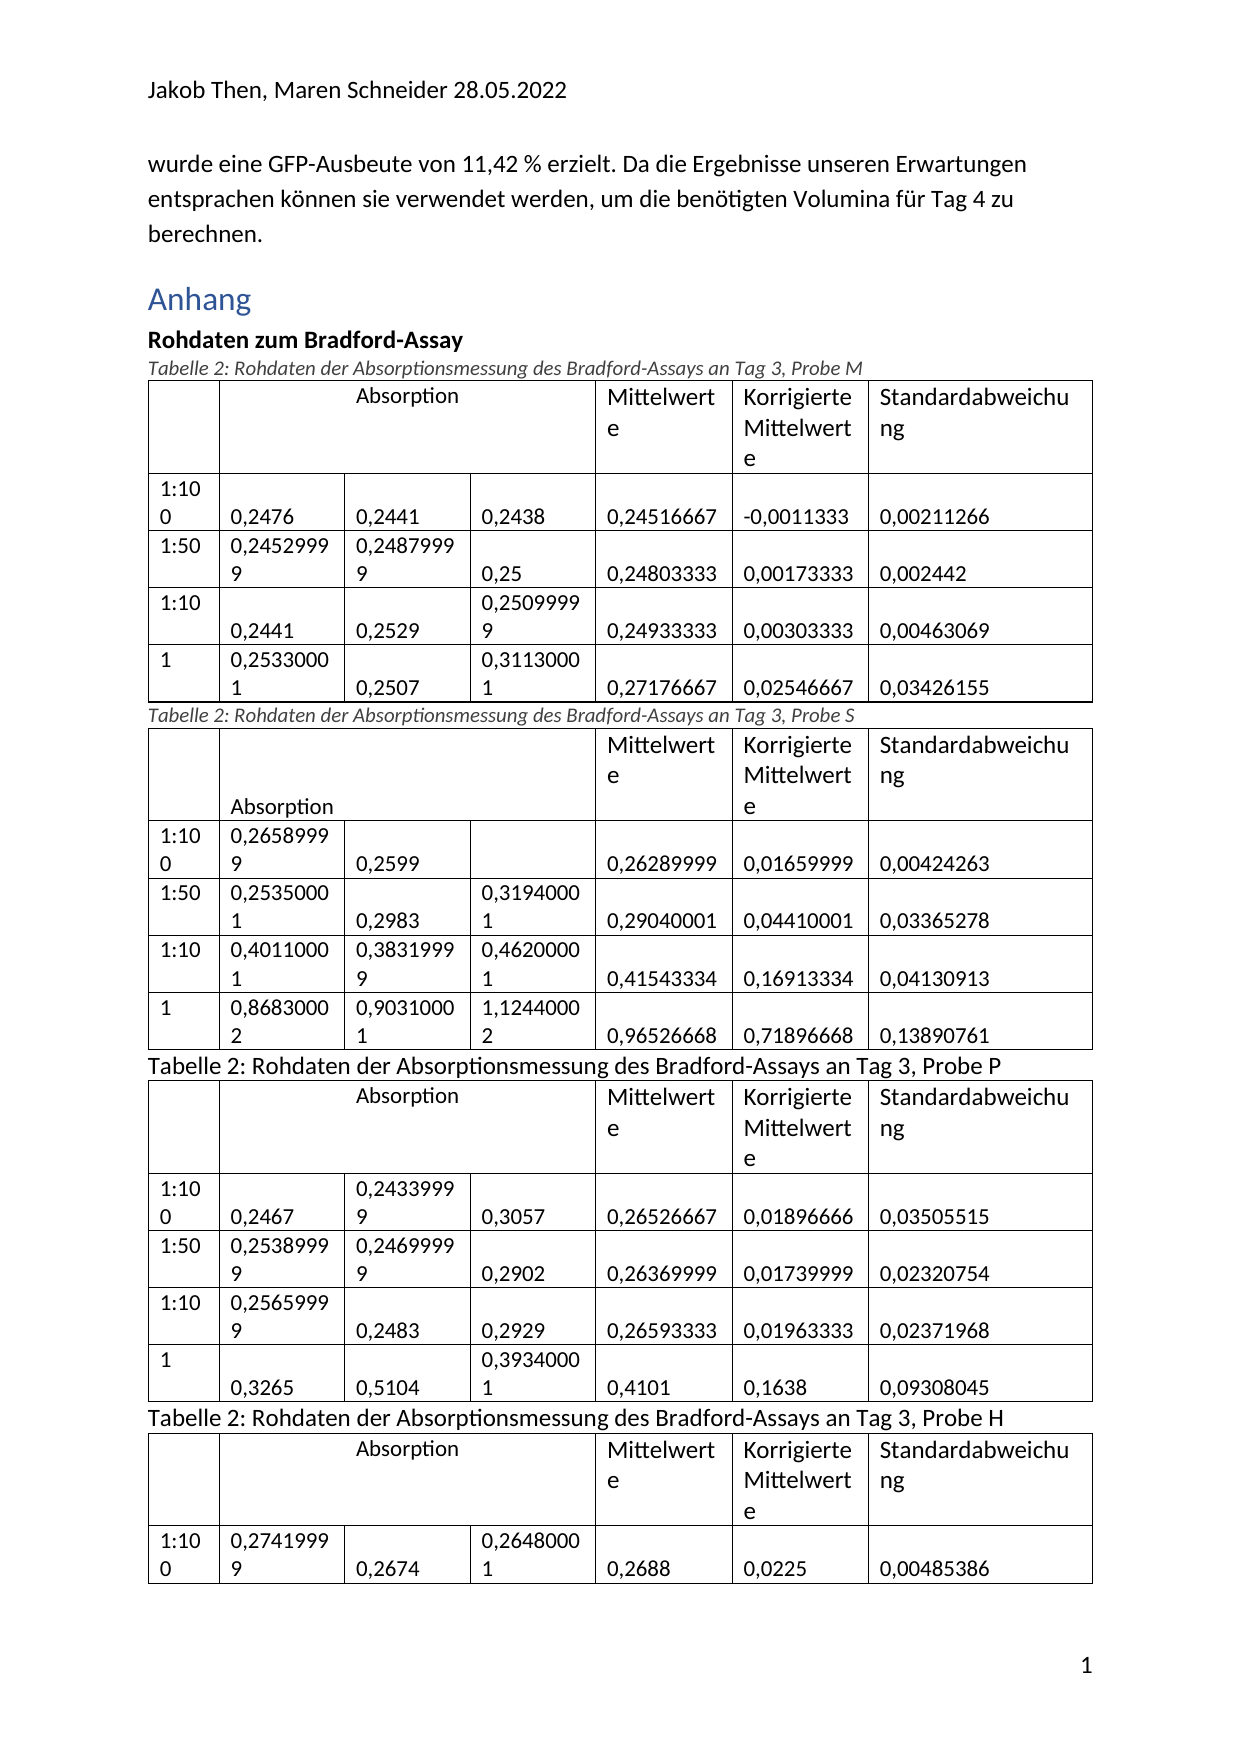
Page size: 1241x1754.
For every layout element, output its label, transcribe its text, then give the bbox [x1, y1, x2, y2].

table_header Korrigierte Mittelwerte [733, 1081, 868, 1173]
table_cell 1 [149, 1345, 219, 1401]
subtitle Anhang [148, 278, 1092, 318]
table_header Mittelwerte [596, 729, 732, 820]
table_cell 0,01739999 [733, 1231, 868, 1287]
table_cell 1:50 [149, 531, 219, 587]
table_cell 1:50 [149, 1231, 219, 1287]
table_cell 0,38319999 [345, 936, 470, 992]
table_cell 0,41543334 [596, 936, 732, 992]
table_header Standardabweichung [869, 1081, 1092, 1173]
table_header Standardabweichung [869, 381, 1092, 473]
table_cell 0,25330001 [220, 645, 344, 701]
table_cell 0,02320754 [869, 1231, 1092, 1287]
table_cell 0,3057 [471, 1174, 595, 1230]
table_cell 0,27419999 [220, 1526, 344, 1582]
table_cell 1:10 [149, 588, 219, 644]
table_header Absorption [220, 381, 595, 473]
table_cell 0,96526668 [596, 993, 732, 1049]
table_cell 1 [149, 993, 219, 1049]
table_header Korrigierte Mittelwerte [733, 729, 868, 820]
table_cell 0,86830002 [220, 993, 344, 1049]
table_cell 1:100 [149, 1526, 219, 1582]
table_cell 0,29040001 [596, 879, 732, 934]
text Tabelle 2: Rohdaten der Absorptionsmessung des Bradford-Assays an Tag 3, Probe S [148, 703, 1092, 728]
table_cell 0,25099999 [471, 588, 595, 644]
table_cell 0,00463069 [869, 588, 1092, 644]
table_cell 0,03365278 [869, 879, 1092, 934]
table_cell 0,02371968 [869, 1288, 1092, 1344]
table_cell 0,2441 [220, 588, 344, 644]
table_cell 0,2441 [345, 474, 470, 530]
table_cell 0,2674 [345, 1526, 470, 1582]
table_header Standardabweichung [869, 729, 1092, 820]
table_cell 0,2507 [345, 645, 470, 701]
table_cell 0,03505515 [869, 1174, 1092, 1230]
table_cell 0,39340001 [471, 1345, 595, 1401]
table_cell 0,2688 [596, 1526, 732, 1582]
table_cell 0,24879999 [345, 531, 470, 587]
table_cell 0,2438 [471, 474, 595, 530]
table_cell 1:10 [149, 936, 219, 992]
table_cell 0,00303333 [733, 588, 868, 644]
table_cell 0,71896668 [733, 993, 868, 1049]
table_header Standardabweichung [869, 1434, 1092, 1525]
table_cell 0,00485386 [869, 1526, 1092, 1582]
table_cell 0,24516667 [596, 474, 732, 530]
table_header Absorption [220, 1434, 595, 1525]
table_cell 0,26480001 [471, 1526, 595, 1582]
table_cell 0,16913334 [733, 936, 868, 992]
table_header [149, 1434, 219, 1525]
table_cell 1:100 [149, 1174, 219, 1230]
table_cell 0,2476 [220, 474, 344, 530]
table_cell 1,12440002 [471, 993, 595, 1049]
table_cell 0,24339999 [345, 1174, 470, 1230]
table_cell 0,31130001 [471, 645, 595, 701]
table_cell 0,2467 [220, 1174, 344, 1230]
table_cell 0,01659999 [733, 821, 868, 877]
table_cell 0,40110001 [220, 936, 344, 992]
table_cell 1 [149, 645, 219, 701]
table_header Korrigierte Mittelwerte [733, 381, 868, 473]
table_cell 0,00211266 [869, 474, 1092, 530]
table_cell 0,25 [471, 531, 595, 587]
table_cell 0,13890761 [869, 993, 1092, 1049]
table_cell 0,2983 [345, 879, 470, 934]
table_cell 0,5104 [345, 1345, 470, 1401]
table_cell 0,4101 [596, 1345, 732, 1401]
table_cell 0,46200001 [471, 936, 595, 992]
text Tabelle 2: Rohdaten der Absorptionsmessung des Bradford-Assays an Tag 3, Probe H [148, 1402, 1092, 1433]
table_cell 0,25389999 [220, 1231, 344, 1287]
table_cell 0,25350001 [220, 879, 344, 934]
table_header Korrigierte Mittelwerte [733, 1434, 868, 1525]
table_cell 0,002442 [869, 531, 1092, 587]
table_cell 0,2902 [471, 1231, 595, 1287]
text Tabelle 2: Rohdaten der Absorptionsmessung des Bradford-Assays an Tag 3, Probe P [148, 1050, 1092, 1080]
table_cell 1:50 [149, 879, 219, 934]
table_cell 0,01963333 [733, 1288, 868, 1344]
table_cell 0,2529 [345, 588, 470, 644]
table_cell 0,01896666 [733, 1174, 868, 1230]
table_cell 0,26526667 [596, 1174, 732, 1230]
table_cell 0,0225 [733, 1526, 868, 1582]
table_cell 0,02546667 [733, 645, 868, 701]
table_cell 0,27176667 [596, 645, 732, 701]
table_cell 0,26289999 [596, 821, 732, 877]
table_cell [471, 821, 595, 877]
table_cell 1:10 [149, 1288, 219, 1344]
table_cell 1:100 [149, 474, 219, 530]
text Tabelle 2: Rohdaten der Absorptionsmessung des Bradford-Assays an Tag 3, Probe M [148, 355, 1092, 380]
table_cell 0,00173333 [733, 531, 868, 587]
table_header Absorption [220, 729, 595, 820]
table_cell 0,25659999 [220, 1288, 344, 1344]
table_header [149, 729, 219, 820]
table_cell 0,26369999 [596, 1231, 732, 1287]
table_cell 0,2599 [345, 821, 470, 877]
table_cell 0,09308045 [869, 1345, 1092, 1401]
table_cell 0,24529999 [220, 531, 344, 587]
table_cell 0,04410001 [733, 879, 868, 934]
table_cell 0,26593333 [596, 1288, 732, 1344]
table_header [149, 381, 219, 473]
table_cell 0,2483 [345, 1288, 470, 1344]
table_cell 0,3265 [220, 1345, 344, 1401]
table_cell 0,03426155 [869, 645, 1092, 701]
text Rohdaten zum Bradford-Assay [148, 324, 1092, 355]
table_cell 0,31940001 [471, 879, 595, 934]
table_cell 0,00424263 [869, 821, 1092, 877]
table_header Mittelwerte [596, 1434, 732, 1525]
table_header Mittelwerte [596, 1081, 732, 1173]
table_cell 0,04130913 [869, 936, 1092, 992]
table_cell 0,24933333 [596, 588, 732, 644]
table_cell 0,2929 [471, 1288, 595, 1344]
table_header [149, 1081, 219, 1173]
table_cell 0,26589999 [220, 821, 344, 877]
table_cell 0,90310001 [345, 993, 470, 1049]
table_cell 0,1638 [733, 1345, 868, 1401]
table_header Absorption [220, 1081, 595, 1173]
table_cell 1:100 [149, 821, 219, 877]
table_cell 0,24699999 [345, 1231, 470, 1287]
table_cell -0,0011333 [733, 474, 868, 530]
table_cell 0,24803333 [596, 531, 732, 587]
table_header Mittelwerte [596, 381, 732, 473]
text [148, 148, 1092, 248]
